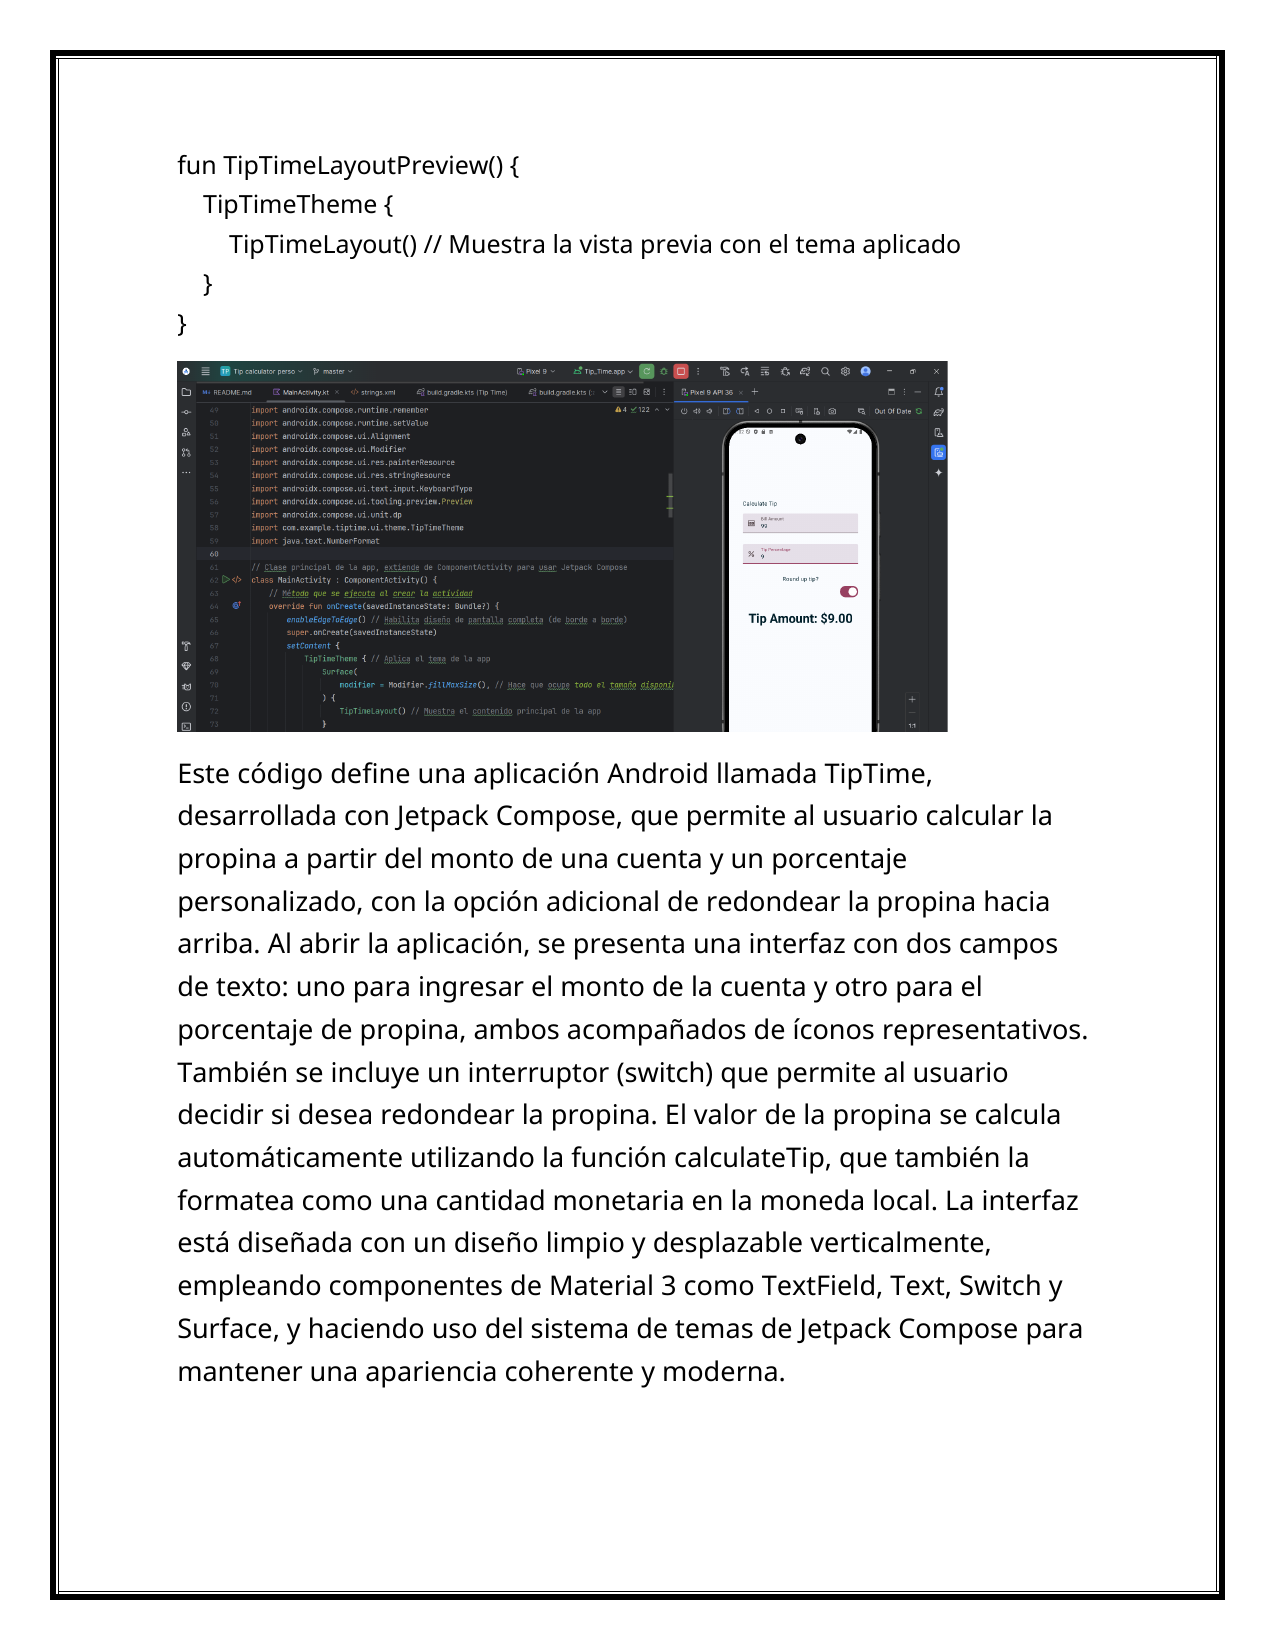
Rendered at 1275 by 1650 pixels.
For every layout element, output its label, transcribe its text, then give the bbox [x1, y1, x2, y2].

text Este código define una aplicación Android llamada TipTime, desarrollada con Jetpack Compose, que permite al usuario calcular la propina a partir del monto de una cuenta y un porcentaje personalizado, con la opción adicional de redondear la propina hacia arriba. Al abrir la aplicación, se presenta una interfaz con dos campos de texto: uno para ingresar el monto de la cuenta y otro para el porcentaje de propina, ambos acompañados de íconos representativos. También se incluye un interruptor (switch) que permite al usuario decidir si desea redondear la propina. El valor de la propina se calcula automáticamente utilizando la función calculateTip, que también la formatea como una cantidad monetaria en la moneda local. La interfaz está diseñada con un diseño limpio y desplazable verticalmente, empleando componentes de Material 3 como TextField, Text, Switch y Surface, y haciendo uso del sistema de temas de Jetpack Compose para mantener una apariencia coherente y moderna. [177, 754, 1098, 1389]
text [177, 148, 1098, 339]
picture [177, 361, 948, 732]
